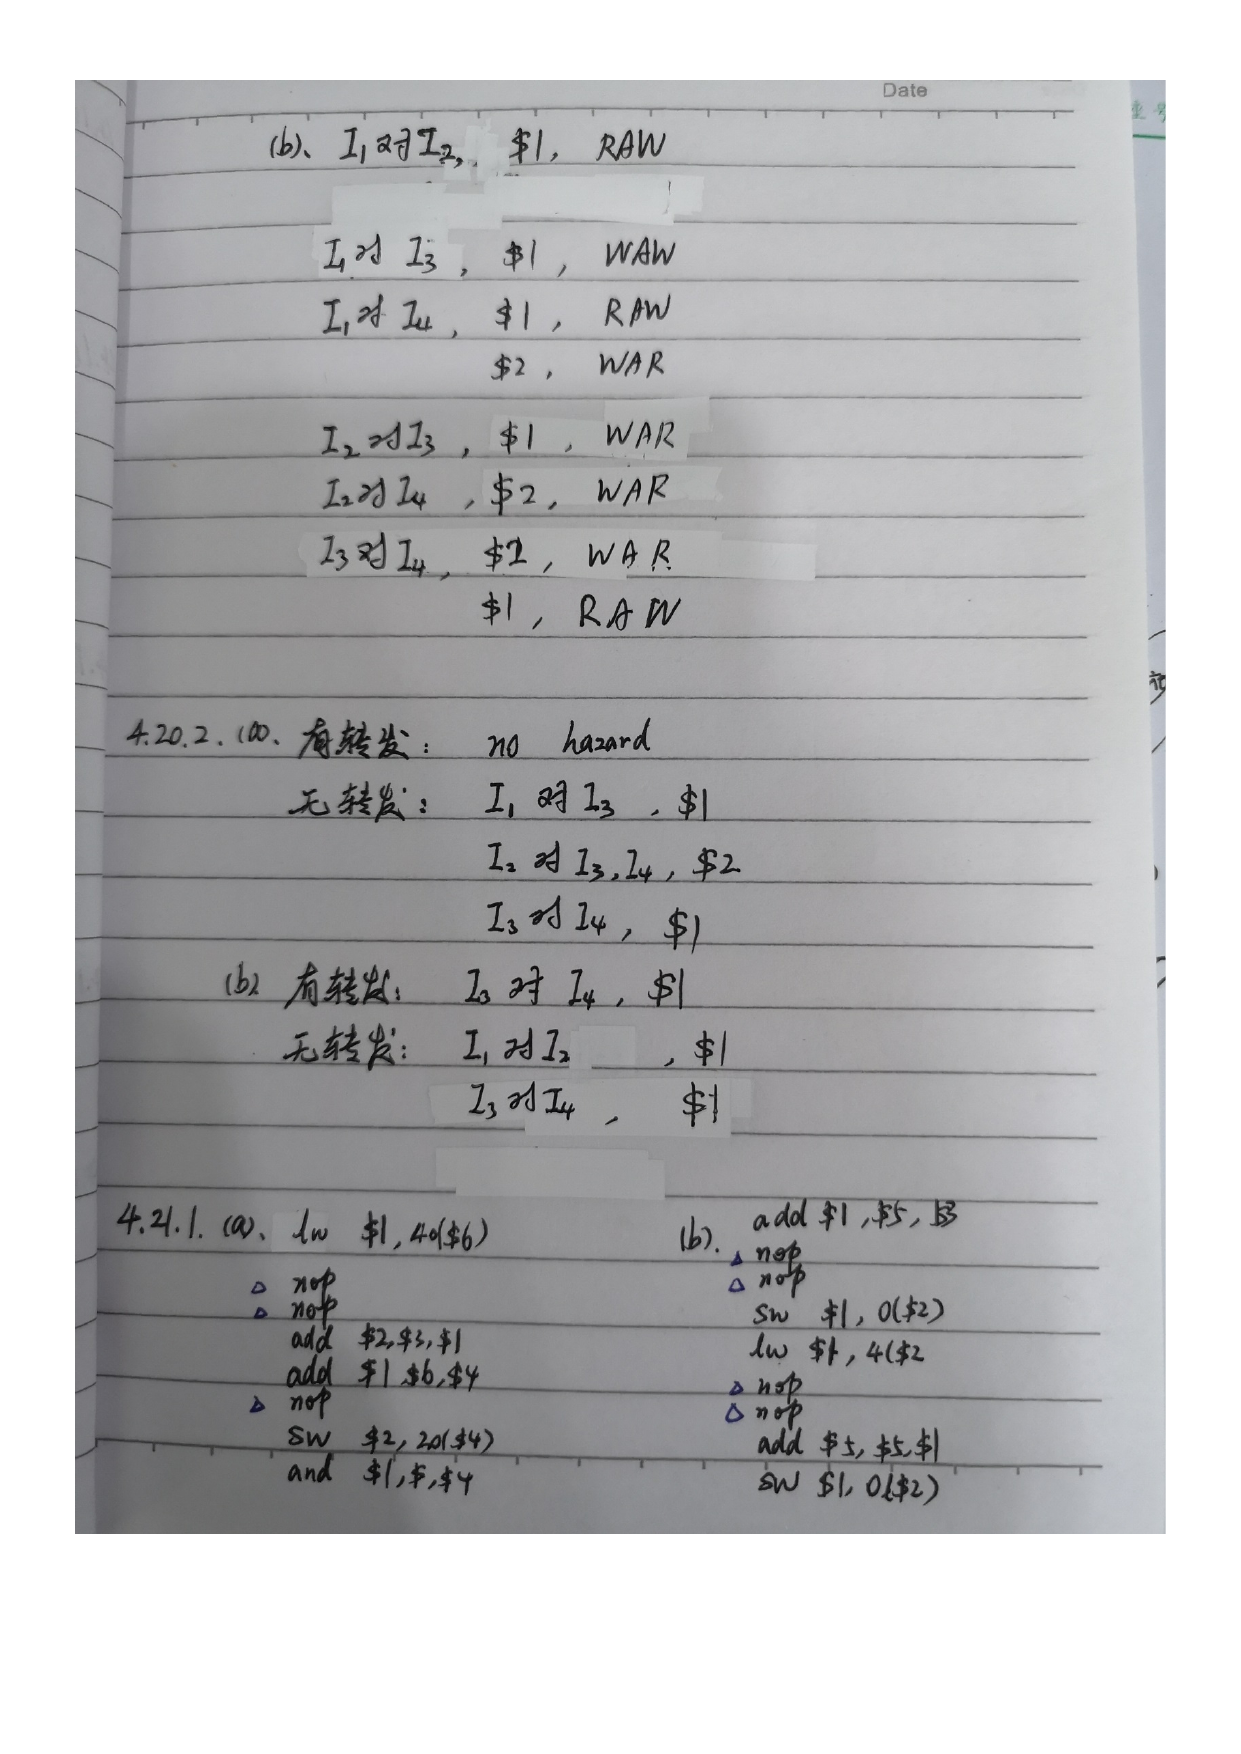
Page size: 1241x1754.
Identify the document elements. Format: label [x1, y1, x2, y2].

picture [75, 80, 1166, 1534]
